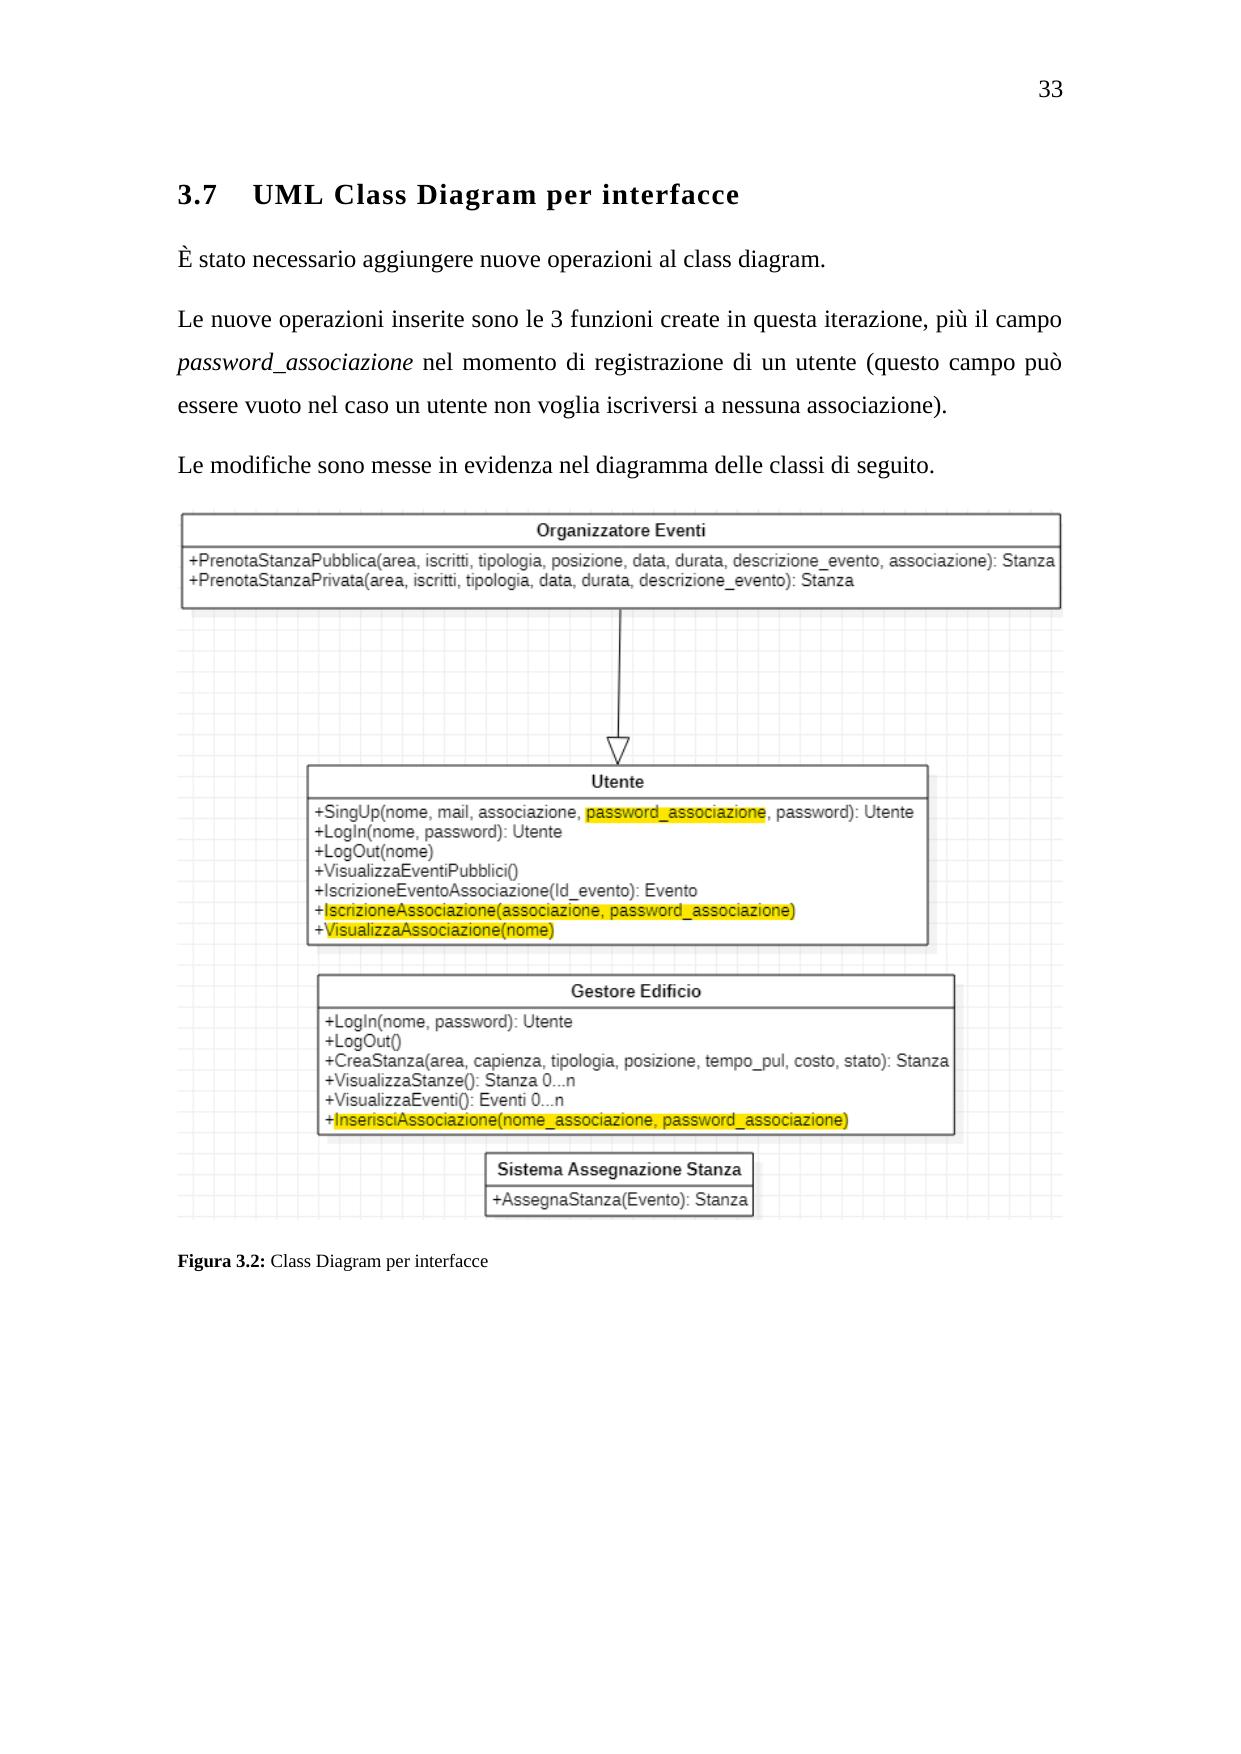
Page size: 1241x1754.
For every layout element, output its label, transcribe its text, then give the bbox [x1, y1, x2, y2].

text Le nuove operazioni inserite sono le 3 funzioni create in questa iterazione, più il campo password_associazione nel momento di registrazione di un utente (questo campo può essere vuoto nel caso un utente non voglia iscriversi a nessuna associazione). [177, 304, 1063, 419]
subtitle UML Class Diagram per interfacce [177, 177, 1063, 211]
text Le modifiche sono messe in evidenza nel diagramma delle classi di seguito. [177, 450, 1063, 479]
picture [177, 509, 1063, 1220]
text È stato necessario aggiungere nuove operazioni al class diagram. [177, 244, 1063, 273]
text Figura 3.2: Class Diagram per interfacce [177, 1250, 1063, 1272]
